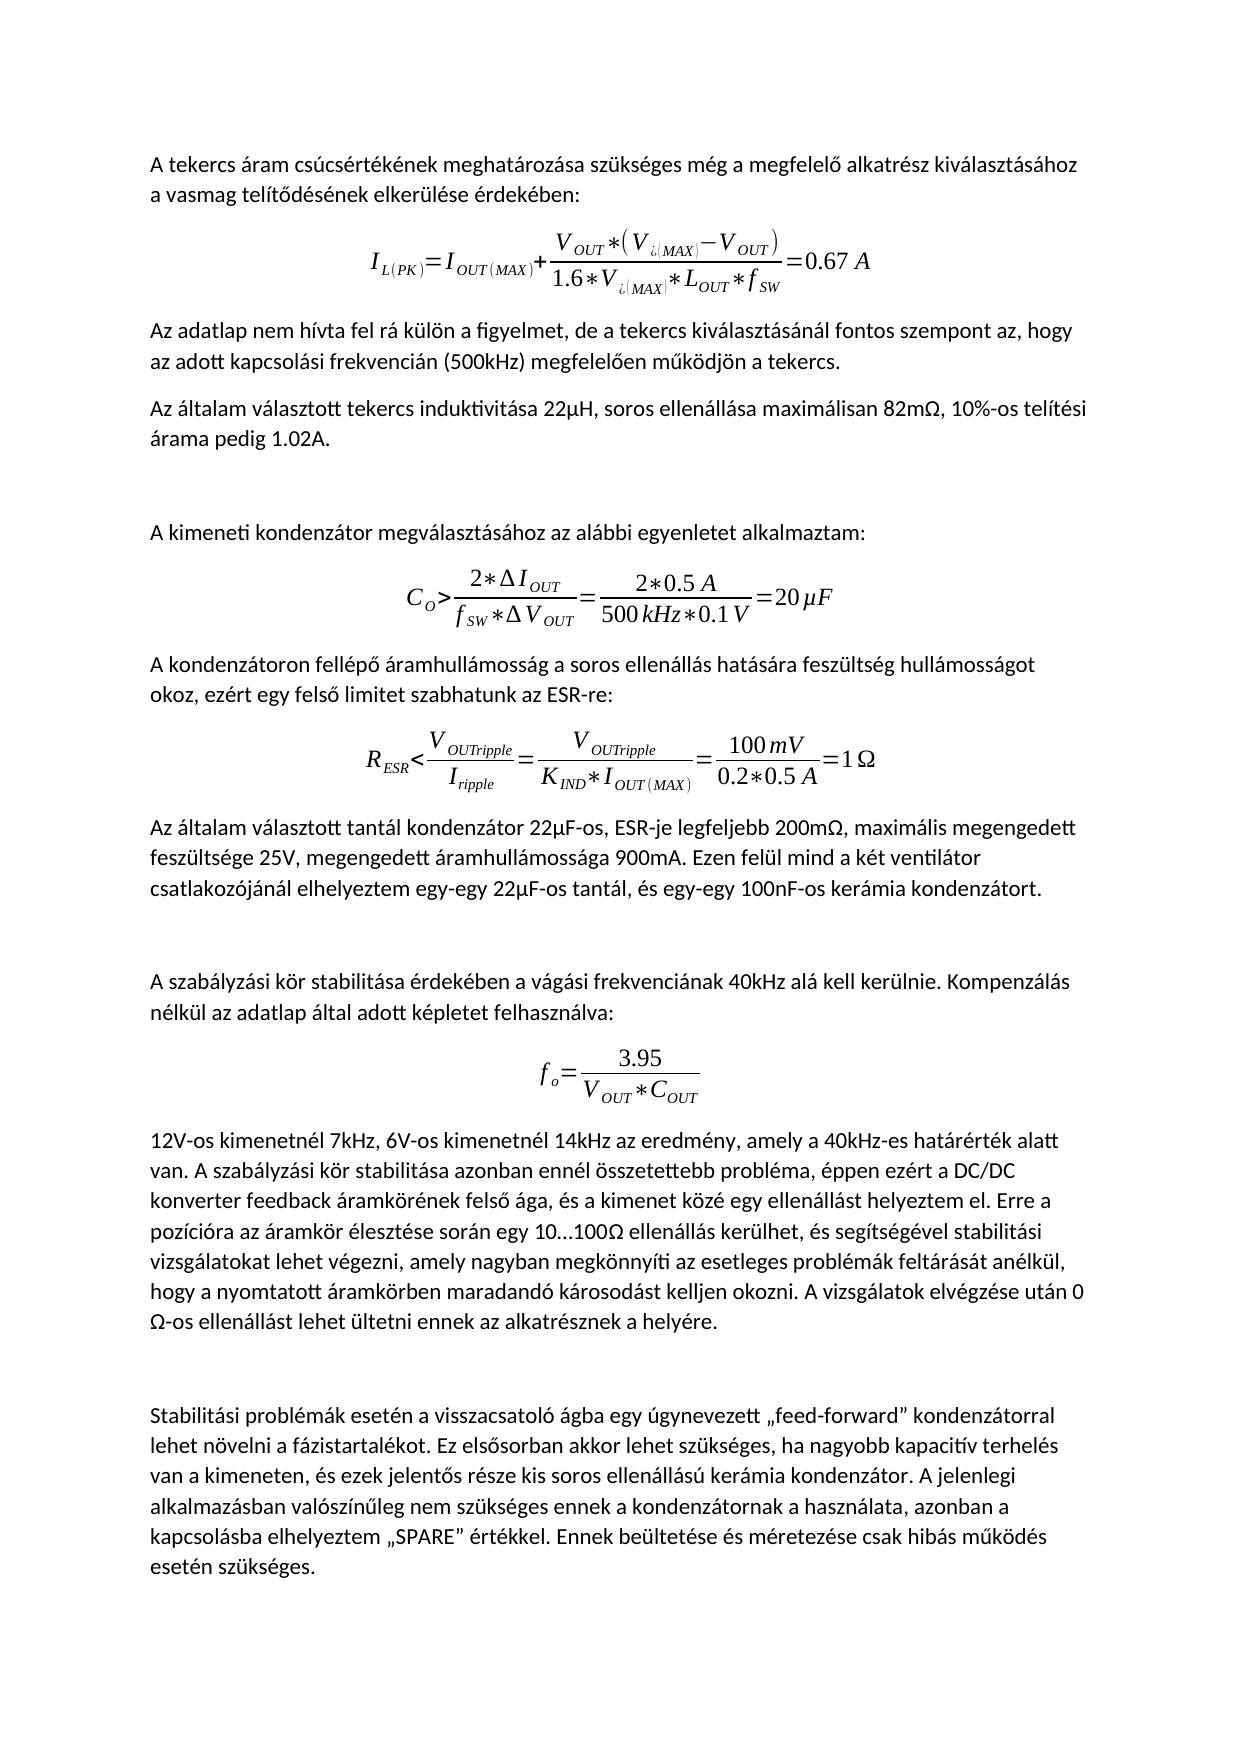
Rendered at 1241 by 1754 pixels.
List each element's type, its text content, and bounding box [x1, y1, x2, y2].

text A szabályzási kör stabilitása érdekében a vágási frekvenciának 40kHz alá kell kerülnie. Kompenzálás nélkül az adatlap által adott képletet felhasználva: [150, 967, 1090, 1026]
text 12V-os kimenetnél 7kHz, 6V-os kimenetnél 14kHz az eredmény, amely a 40kHz-es határérték alatt van. A szabályzási kör stabilitása azonban ennél összetettebb probléma, éppen ezért a DC/DC konverter feedback áramkörének felső ága, és a kimenet közé egy ellenállást helyeztem el. Erre a pozícióra az áramkör élesztése során egy 10…100Ω ellenállás kerülhet, és segítségével stabilitási vizsgálatokat lehet végezni, amely nagyban megkönnyíti az esetleges problémák feltárását anélkül, hogy a nyomtatott áramkörben maradandó károsodást kelljen okozni. A vizsgálatok elvégzése után 0 Ω-os ellenállást lehet ültetni ennek az alkatrésznek a helyére. [150, 1126, 1090, 1335]
text Stabilitási problémák esetén a visszacsatoló ágba egy úgynevezett „feed-forward” kondenzátorral lehet növelni a fázistartalékot. Ez elsősorban akkor lehet szükséges, ha nagyobb kapacitív terhelés van a kimeneten, és ezek jelentős része kis soros ellenállású kerámia kondenzátor. A jelenlegi alkalmazásban valószínűleg nem szükséges ennek a kondenzátornak a használata, azonban a kapcsolásba elhelyeztem „SPARE” értékkel. Ennek beültetése és méretezése csak hibás működés esetén szükséges. [150, 1401, 1090, 1580]
text A tekercs áram csúcsértékének meghatározása szükséges még a megfelelő alkatrész kiválasztásához a vasmag telítődésének elkerülése érdekében: [150, 150, 1090, 208]
text Az általam választott tekercs induktivitása 22µH, soros ellenállása maximálisan 82mΩ, 10%-os telítési árama pedig 1.02A. [150, 394, 1090, 452]
text A kondenzátoron fellépő áramhullámosság a soros ellenállás hatására feszültség hullámosságot okoz, ezért egy felső limitet szabhatunk az ESR-re: [150, 650, 1090, 708]
text Az adatlap nem hívta fel rá külön a figyelmet, de a tekercs kiválasztásánál fontos szempont az, hogy az adott kapcsolási frekvencián (500kHz) megfelelően működjön a tekercs. [150, 317, 1090, 375]
text Az általam választott tantál kondenzátor 22µF-os, ESR-je legfeljebb 200mΩ, maximális megengedett feszültsége 25V, megengedett áramhullámossága 900mA. Ezen felül mind a két ventilátor csatlakozójánál elhelyeztem egy-egy 22µF-os tantál, és egy-egy 100nF-os kerámia kondenzátort. [150, 813, 1090, 902]
text A kimeneti kondenzátor megválasztásához az alábbi egyenletet alkalmaztam: [150, 518, 1090, 546]
